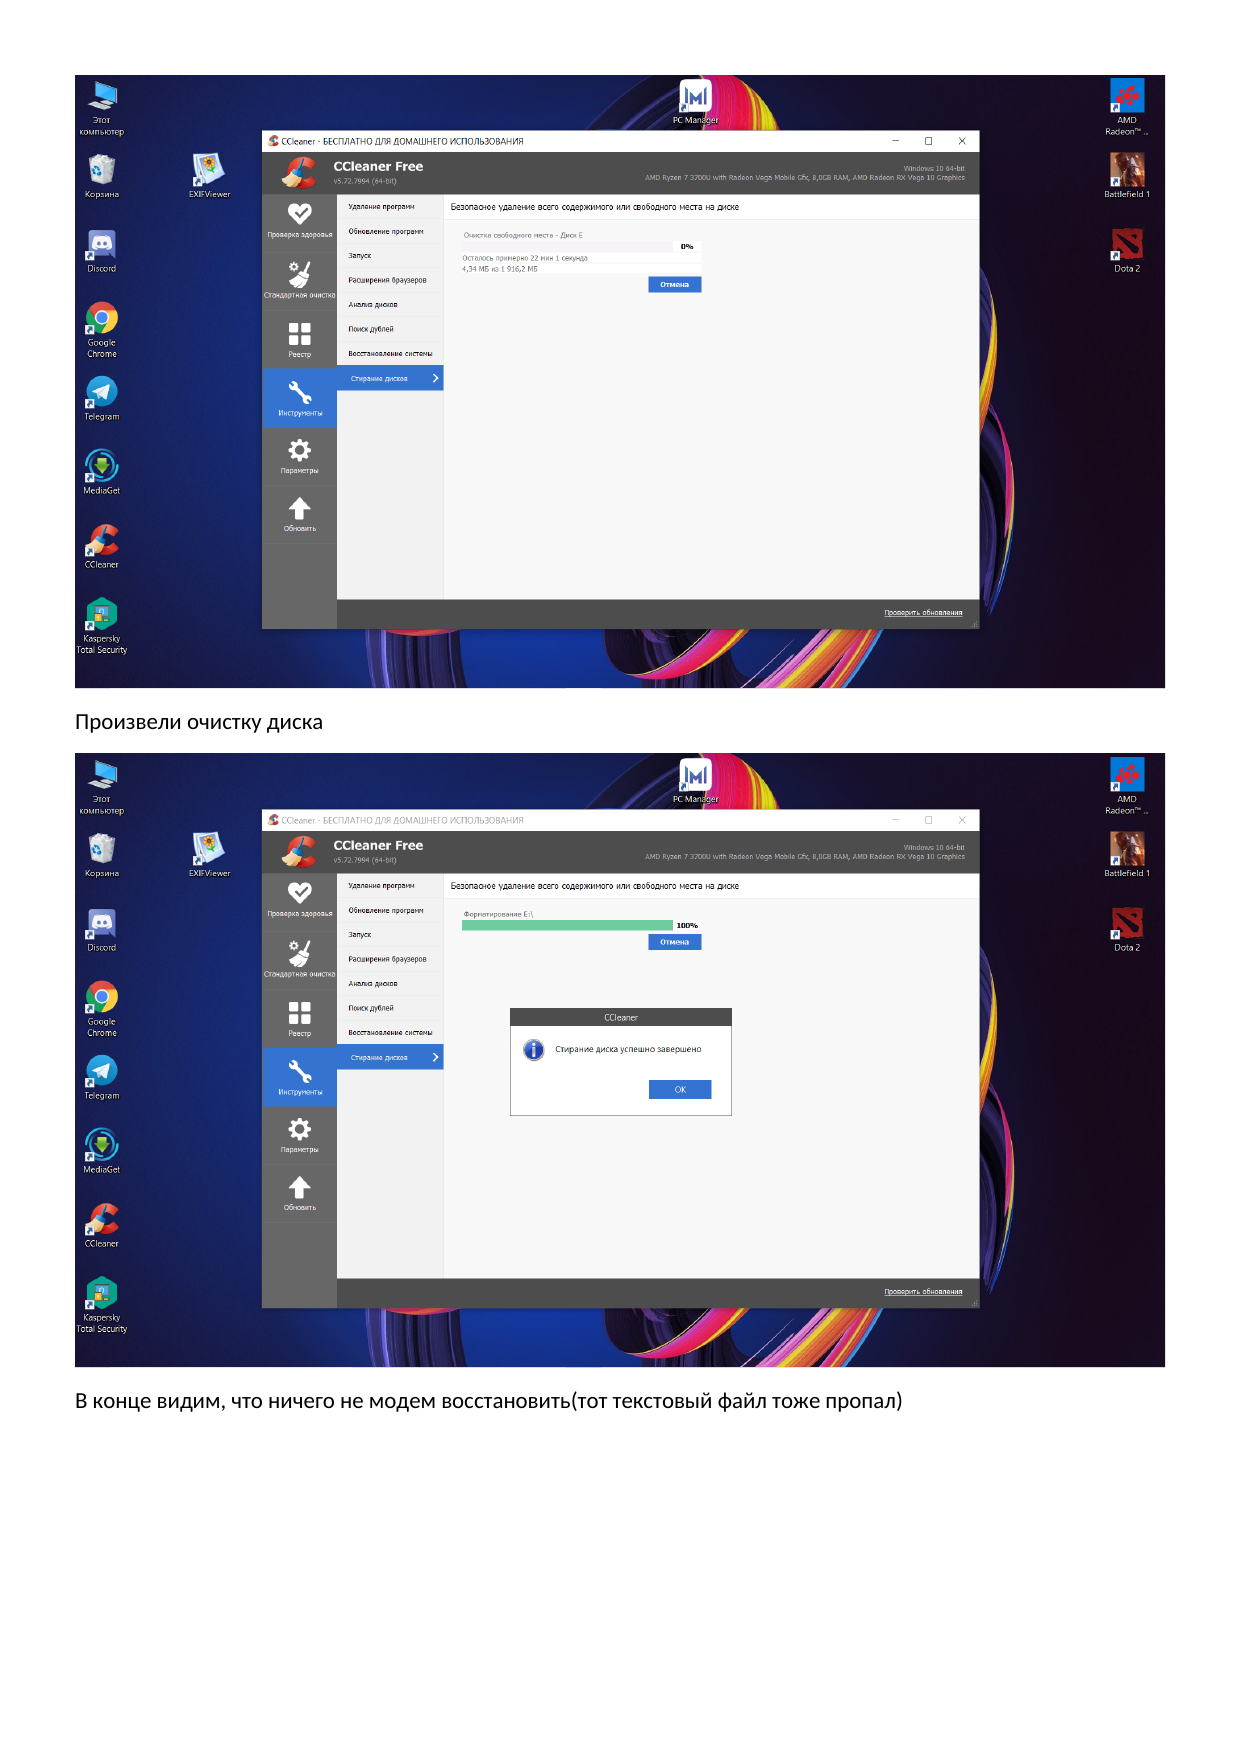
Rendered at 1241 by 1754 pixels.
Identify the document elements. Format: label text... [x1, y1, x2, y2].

picture [75, 75, 1166, 689]
text В конце видим, что ничего не модем восстановить(тот текстовый файл тоже пропал) [75, 1386, 1165, 1414]
text Произвели очистку диска [75, 707, 1165, 735]
picture [75, 753, 1166, 1368]
